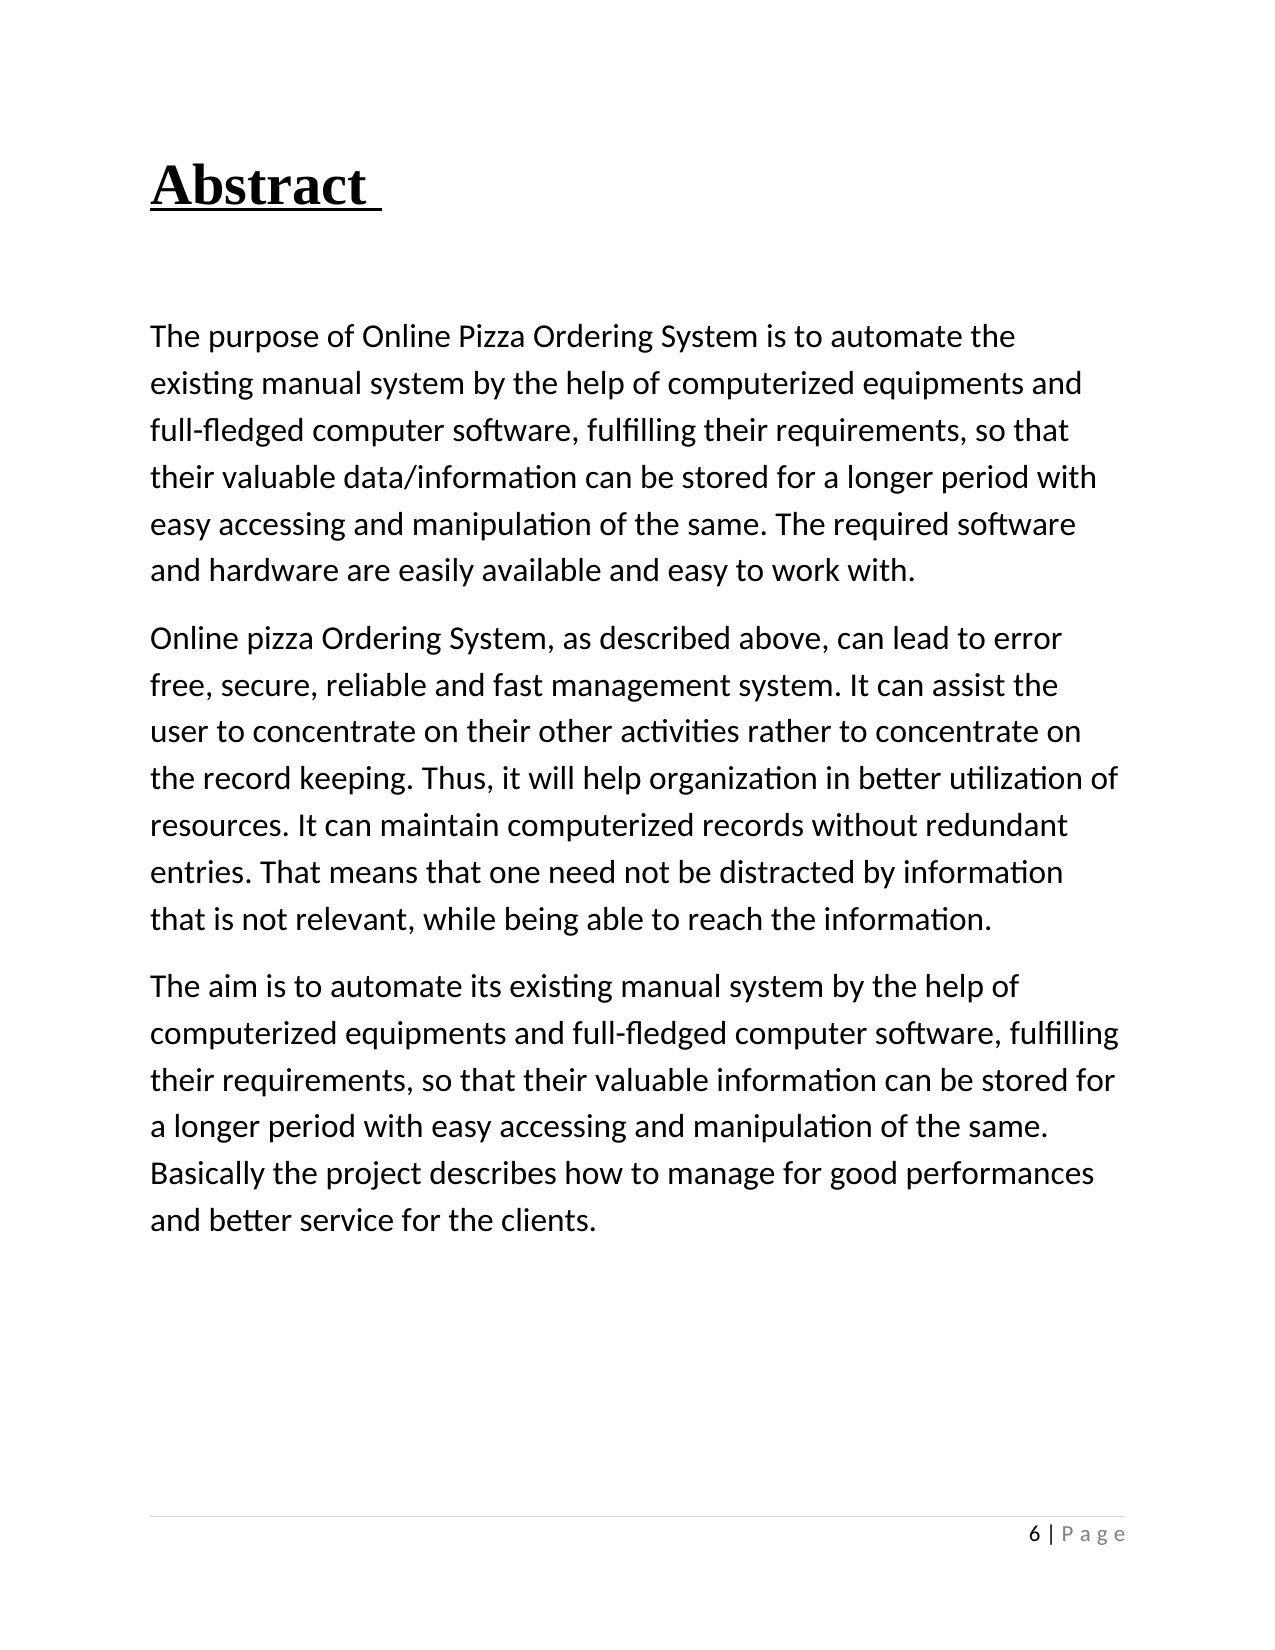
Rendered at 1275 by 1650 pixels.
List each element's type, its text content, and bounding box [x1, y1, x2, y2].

text Online pizza Ordering System, as described above, can lead to error free, secure, reliable and fast management system. It can assist the user to concentrate on their other activities rather to concentrate on the record keeping. Thus, it will help organization in better utilization of resources. It can maintain computerized records without redundant entries. That means that one need not be distracted by information that is not relevant, while being able to reach the information. [150, 617, 1125, 938]
text The aim is to automate its existing manual system by the help of computerized equipments and full-fledged computer software, fulfilling their requirements, so that their valuable information can be stored for a longer period with easy accessing and manipulation of the same. Basically the project describes how to manage for good performances and better service for the clients. [150, 965, 1125, 1240]
text Abstract [150, 150, 1125, 217]
text The purpose of Online Pizza Ordering System is to automate the existing manual system by the help of computerized equipments and full-fledged computer software, fulfilling their requirements, so that their valuable data/information can be stored for a longer period with easy accessing and manipulation of the same. The required software and hardware are easily available and easy to work with. [150, 316, 1125, 590]
